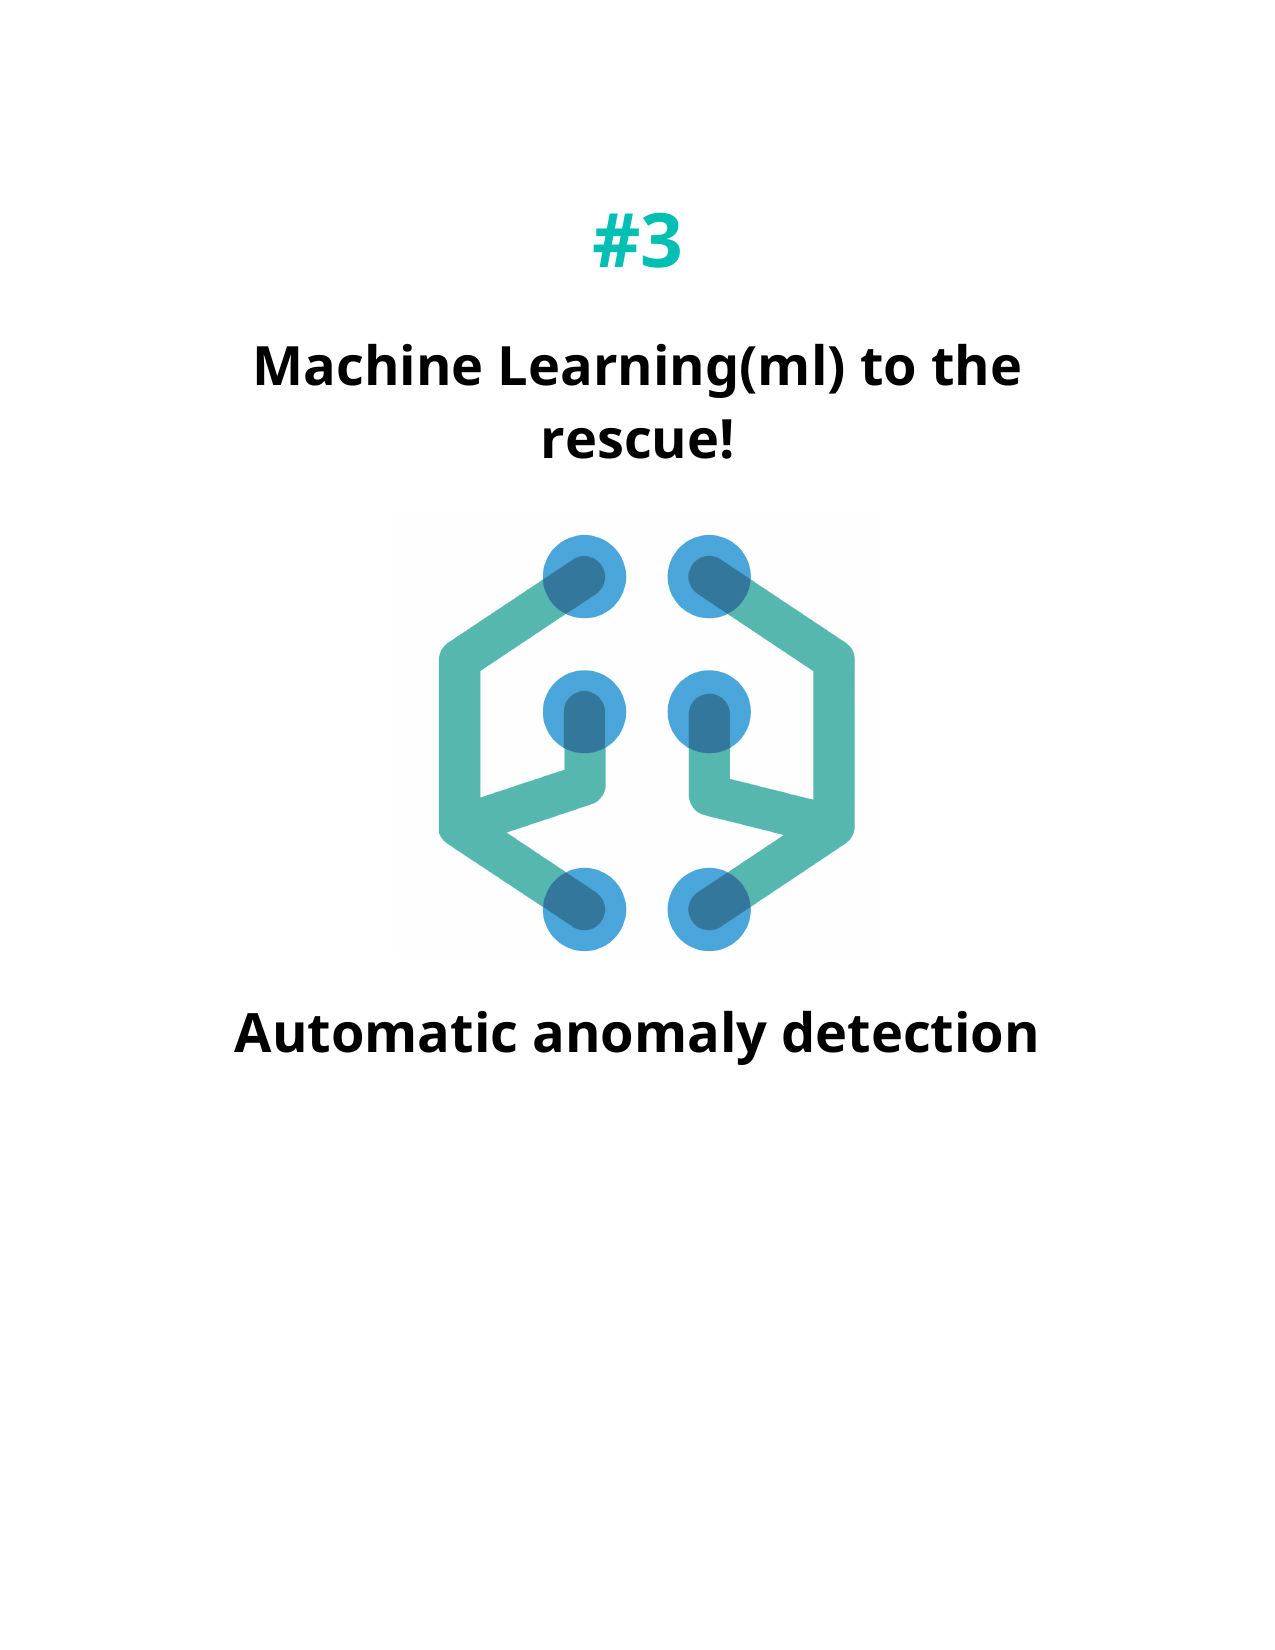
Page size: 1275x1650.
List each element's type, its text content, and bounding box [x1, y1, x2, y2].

picture [393, 512, 882, 957]
subtitle Machine Learning(ml) to the rescue! [150, 327, 1125, 475]
subtitle #3 [150, 187, 1125, 290]
subtitle Automatic anomaly detection [150, 994, 1125, 1068]
